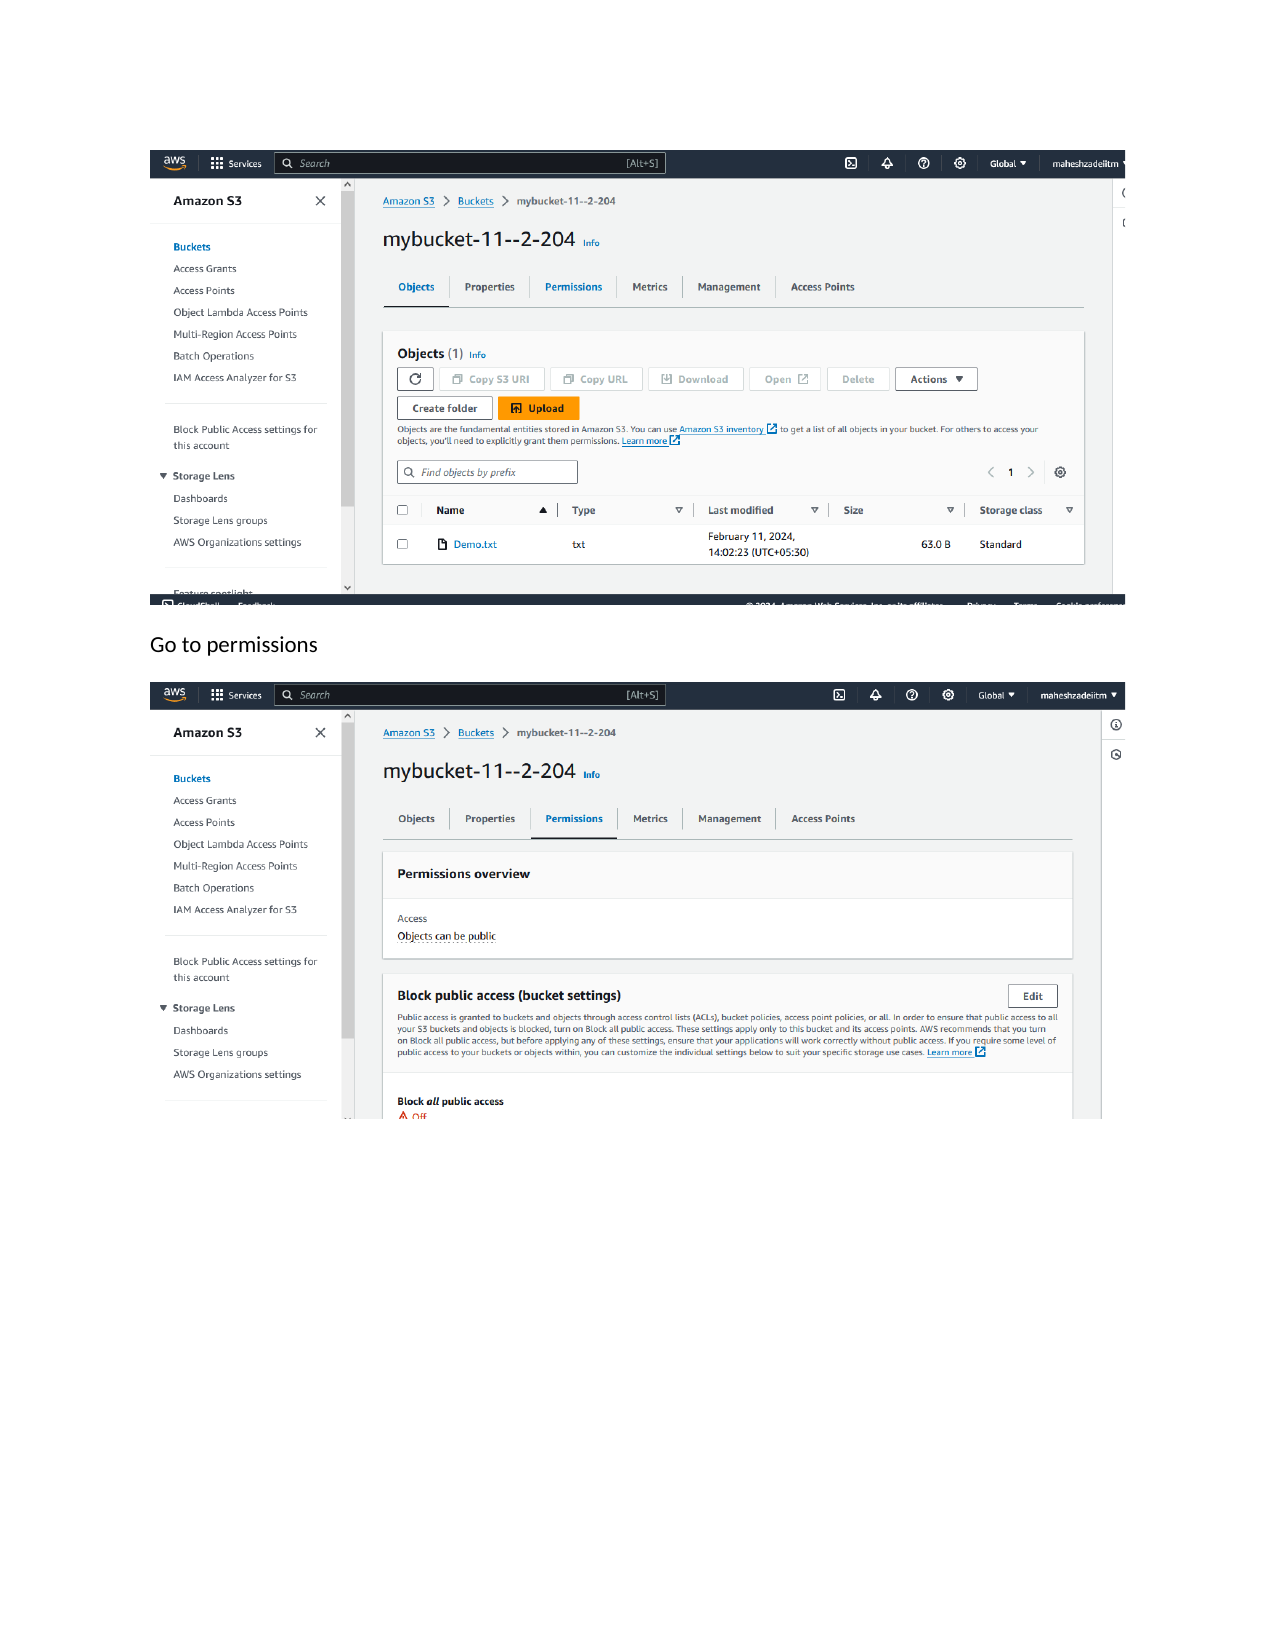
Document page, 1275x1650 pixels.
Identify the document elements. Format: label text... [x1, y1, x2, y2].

picture [150, 150, 1125, 605]
text Go to permissions [150, 630, 1125, 658]
picture [150, 682, 1125, 1119]
